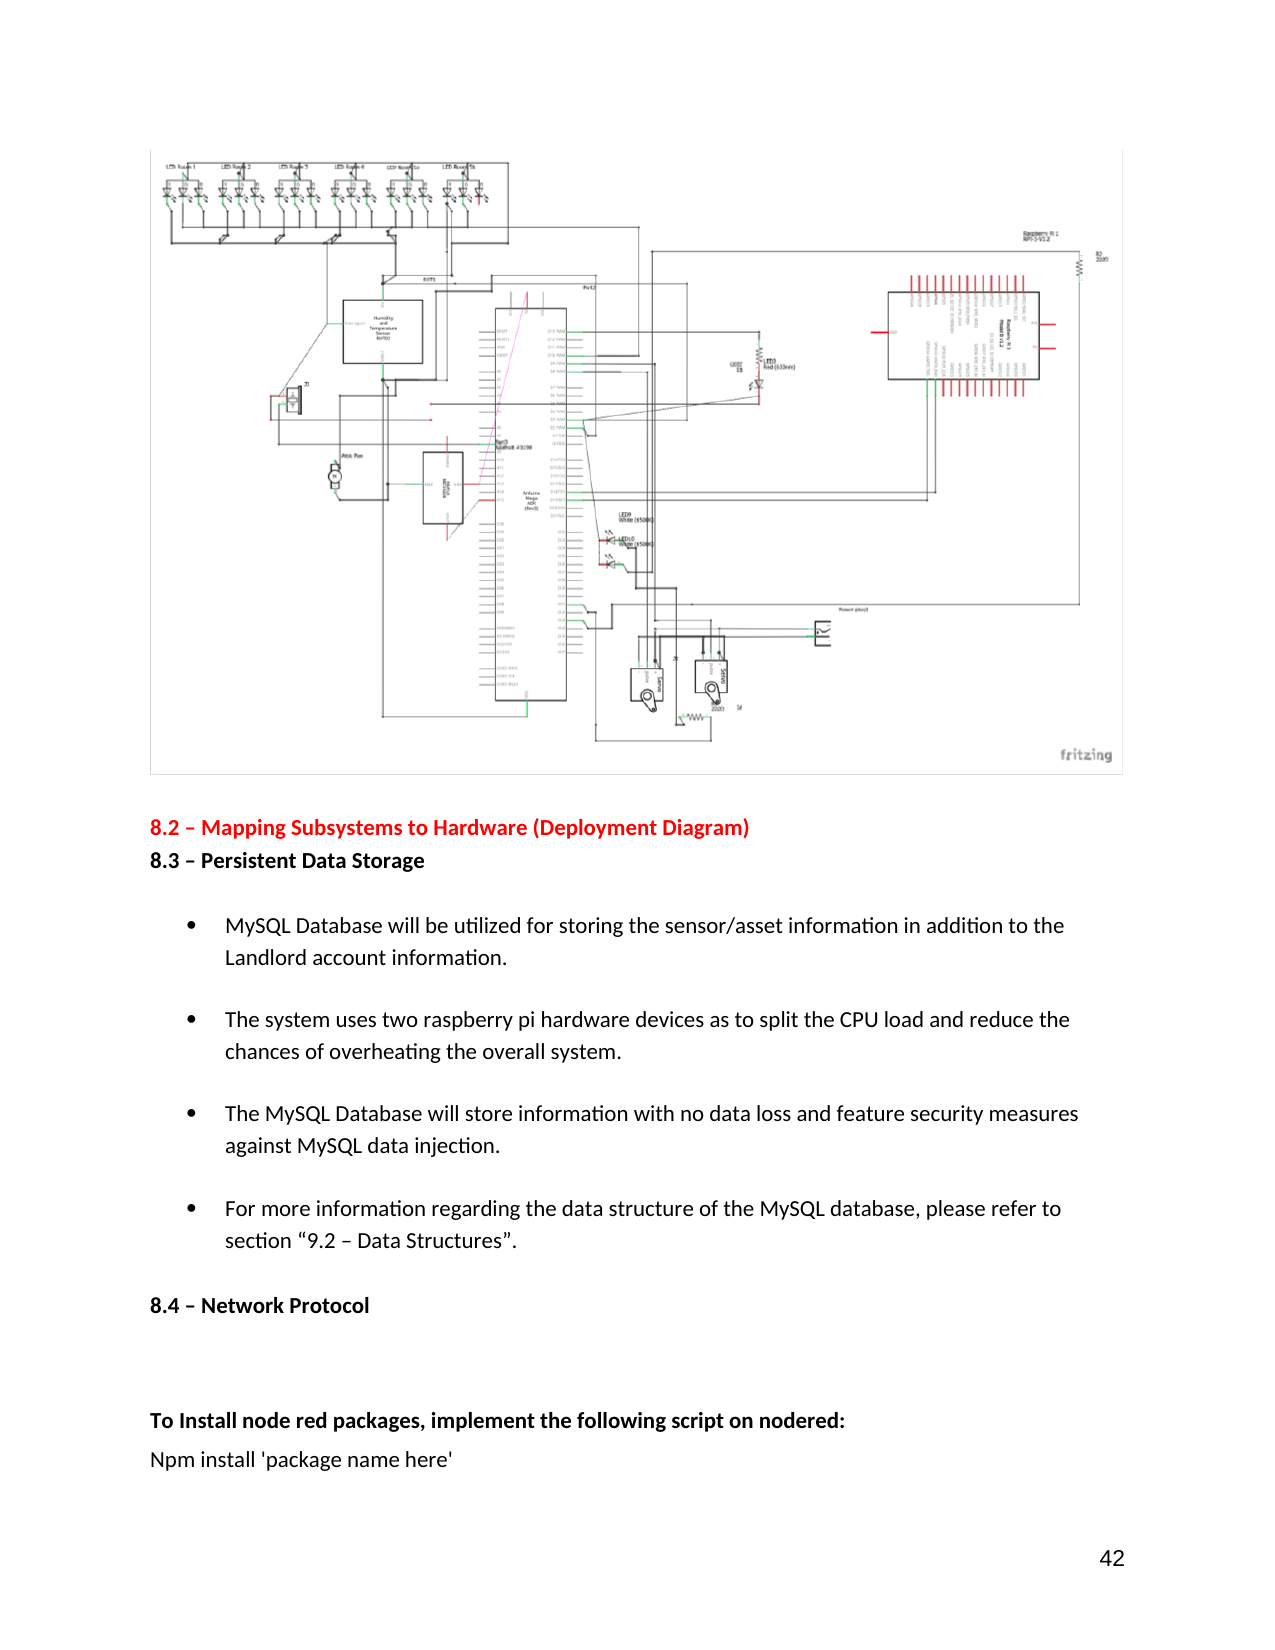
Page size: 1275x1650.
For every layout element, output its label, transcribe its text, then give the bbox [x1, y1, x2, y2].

list MySQL Database will be utilized for storing the sensor/asset information in addition to the Landlord account information. [187, 911, 1125, 1001]
list The MySQL Database will store information with no data loss and feature security measures against MySQL data injection. [187, 1099, 1125, 1190]
text 8.2 – Mapping Subsystems to Hardware (Deployment Diagram) 8.3 – Persistent Data Storage [150, 811, 1125, 874]
text Npm install 'package name here' [150, 1445, 1125, 1473]
list For more information regarding the data structure of the MySQL database, please refer to section “9.2 – Data Structures”. [187, 1194, 1125, 1254]
picture [150, 150, 1123, 775]
title 8.4 – Network Protocol [150, 1291, 1125, 1391]
title To Install node red packages, implement the following script on nodered: [150, 1406, 1125, 1434]
list The system uses two raspberry pi hardware devices as to split the CPU load and reduce the chances of overheating the overall system. [187, 1005, 1125, 1096]
